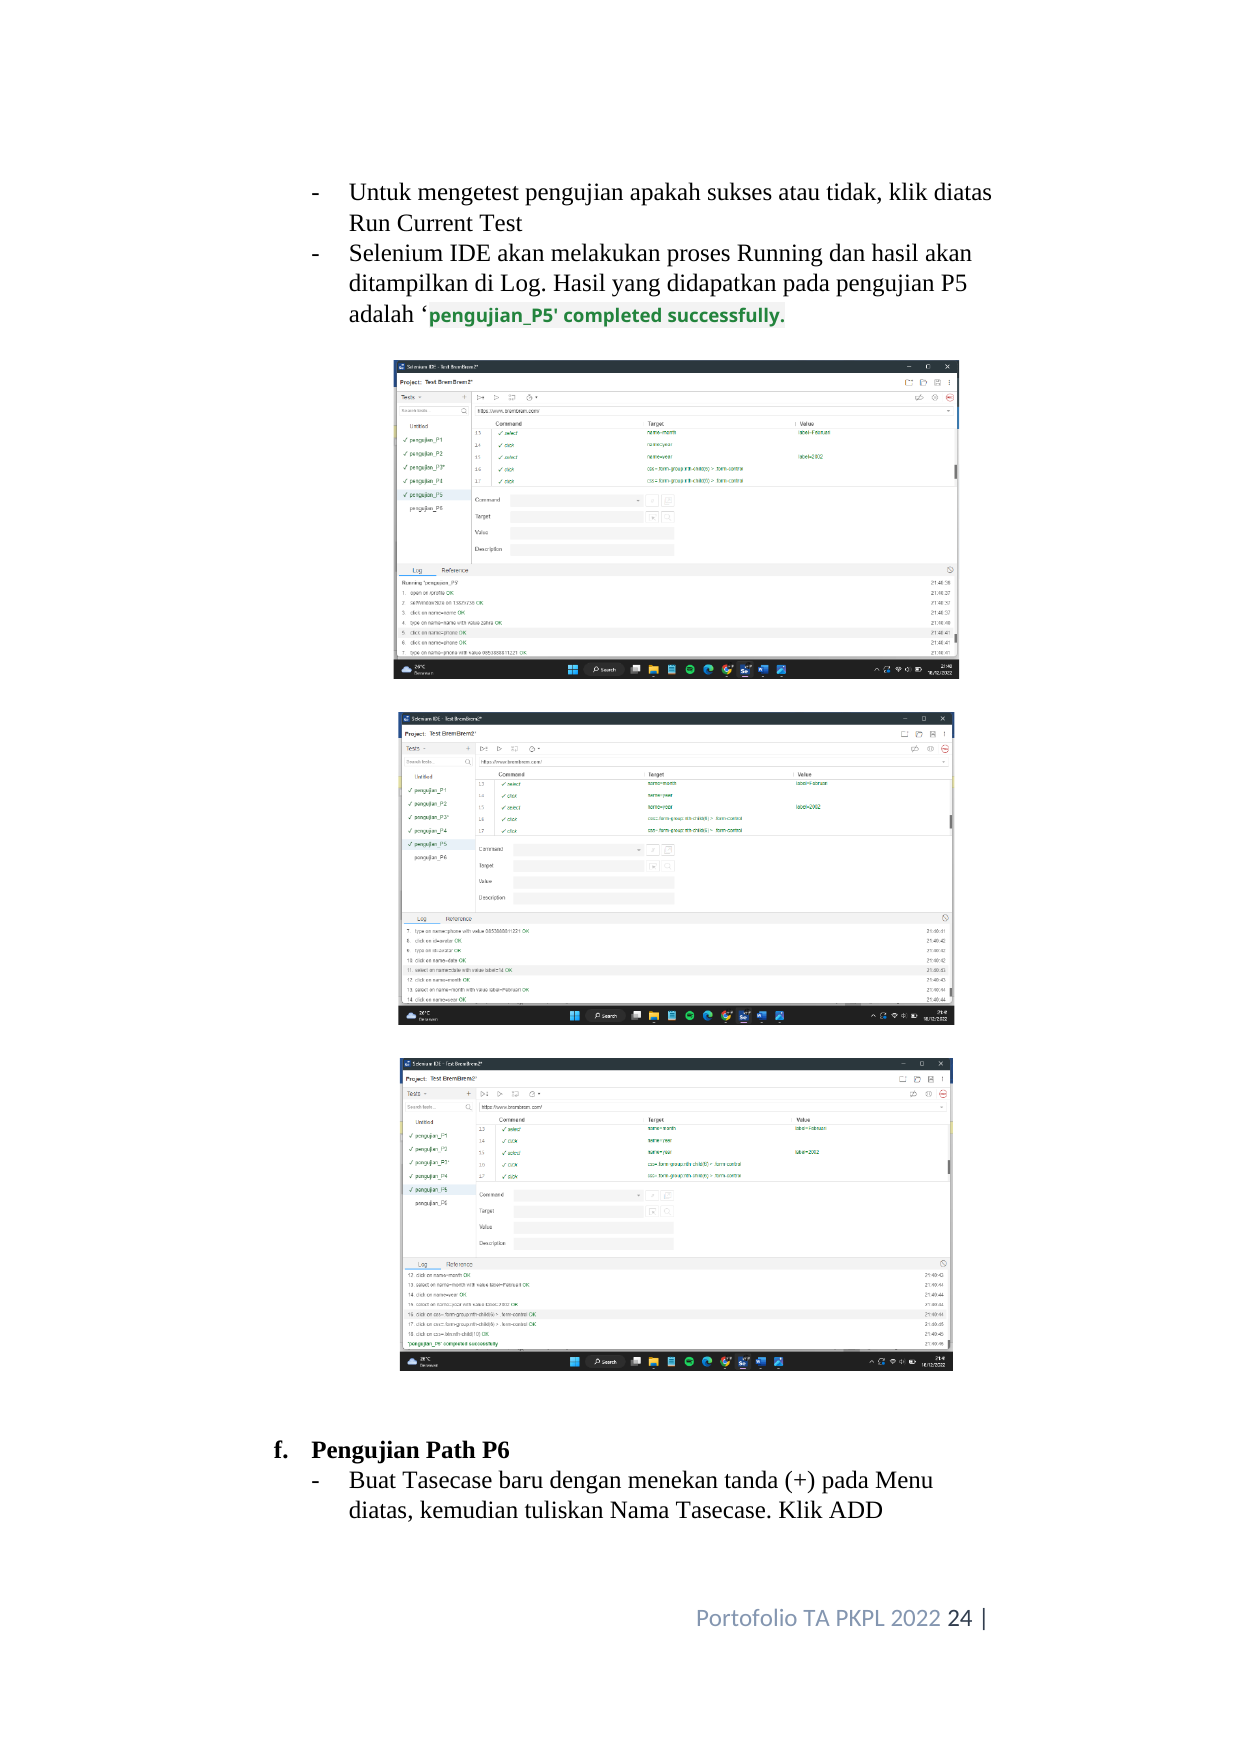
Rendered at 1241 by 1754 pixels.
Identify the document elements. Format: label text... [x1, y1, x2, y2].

list Selenium IDE akan melakukan proses Running dan hasil akan ditampilkan di Log. Hasil yang didapatkan pada pengujian P5 adalah ‘pengujian_P5' completed successfully. [311, 238, 1004, 328]
picture [399, 1058, 953, 1371]
list Pengujian Path P6 [274, 1435, 1004, 1463]
picture [398, 712, 955, 1025]
list Untuk mengetest pengujian apakah sukses atau tidak, klik diatas Run Current Test [311, 177, 1004, 236]
picture [393, 360, 960, 679]
list Buat Tasecase baru dengan menekan tanda (+) pada Menu diatas, kemudian tuliskan Nama Tasecase. Klik ADD [311, 1465, 1004, 1524]
